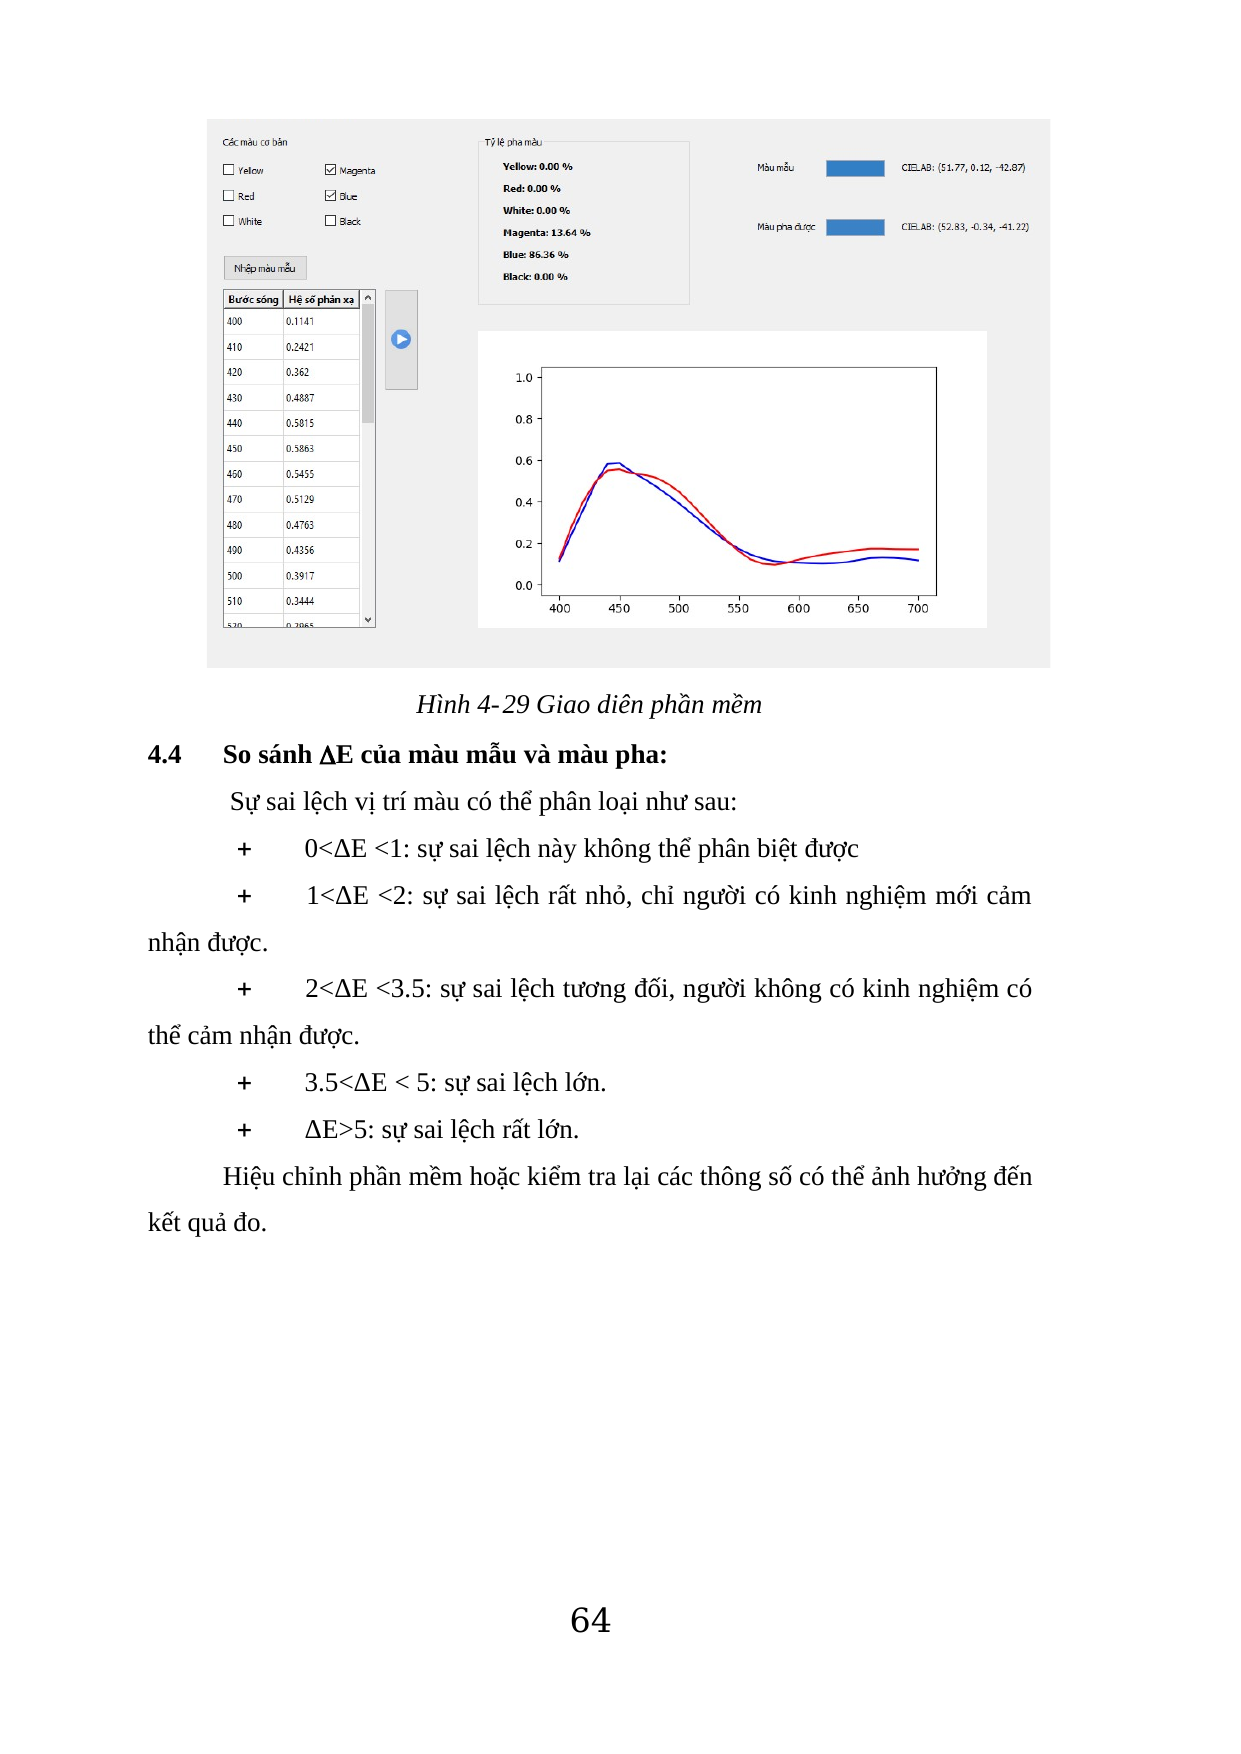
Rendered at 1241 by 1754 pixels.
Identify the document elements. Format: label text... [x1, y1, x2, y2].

text Hiệu chỉnh phần mềm hoặc kiểm tra lại các thông số có thể ảnh hưởng đến kết quả đo. [148, 1159, 1033, 1237]
list 0<ΔE <1: sự sai lệch này không thể phân biệt được [148, 832, 1033, 863]
list 2<ΔE <3.5: sự sai lệch tương đối, người không có kinh nghiệm có thể cảm nhận được. [148, 972, 1033, 1050]
subtitle So sánh E của màu mẫu và màu pha: [148, 738, 1033, 770]
picture [206, 118, 1051, 668]
list 1<ΔE <2: sự sai lệch rất nhỏ, chỉ người có kinh nghiệm mới cảm nhận được. [148, 879, 1033, 957]
list 3.5<ΔE < 5: sự sai lệch lớn. [148, 1066, 1033, 1097]
list ΔE>5: sự sai lệch rất lớn. [148, 1113, 1033, 1144]
list Sự sai lệch vị trí màu có thể phân loại như sau: [229, 785, 1033, 817]
